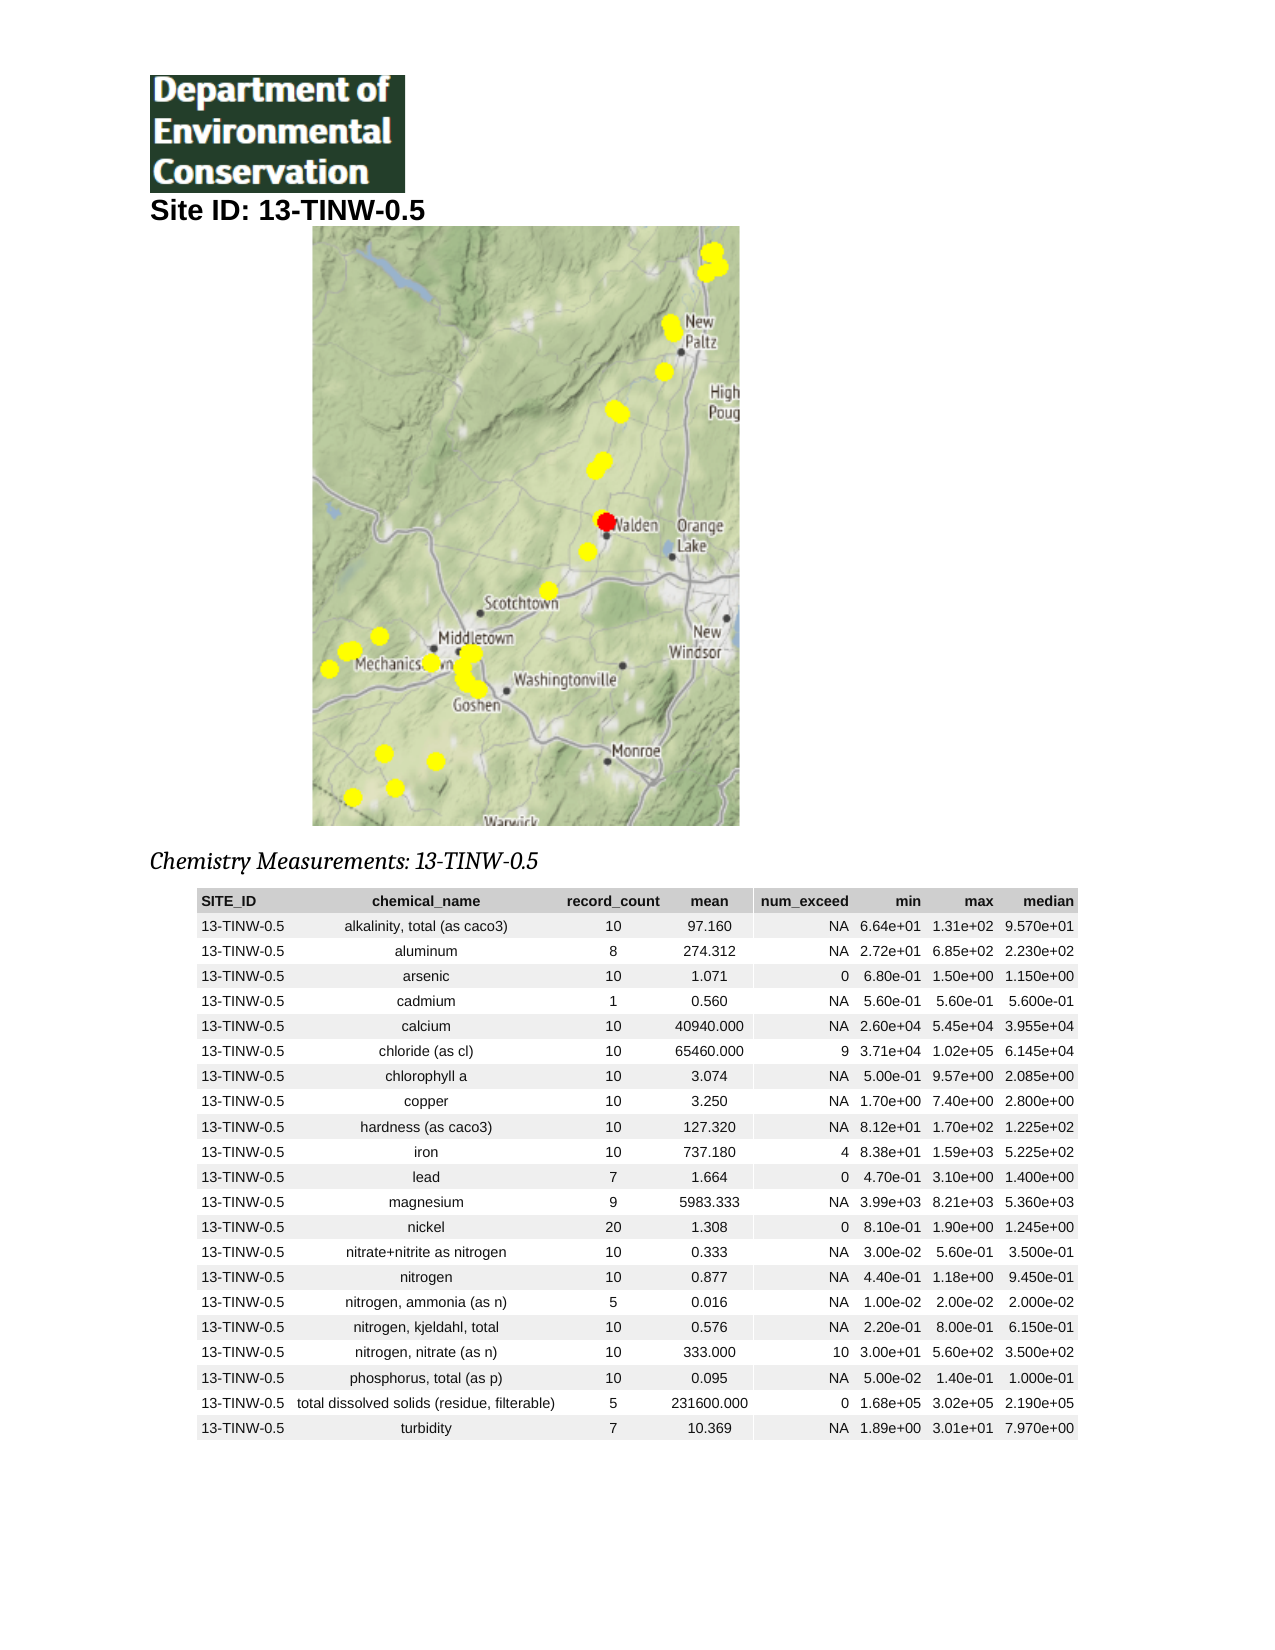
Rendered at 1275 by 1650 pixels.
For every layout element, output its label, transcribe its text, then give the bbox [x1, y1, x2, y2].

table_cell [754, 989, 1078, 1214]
subtitle Site ID: 13-TINW-0.5 [150, 192, 1125, 226]
picture [150, 226, 901, 826]
text Chemistry Measurements: 13-TINW-0.5 [150, 847, 1125, 876]
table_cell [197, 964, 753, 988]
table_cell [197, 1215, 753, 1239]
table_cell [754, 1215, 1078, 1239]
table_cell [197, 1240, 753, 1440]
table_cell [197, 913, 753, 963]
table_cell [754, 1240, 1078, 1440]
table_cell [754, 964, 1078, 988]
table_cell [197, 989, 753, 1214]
picture [150, 75, 406, 193]
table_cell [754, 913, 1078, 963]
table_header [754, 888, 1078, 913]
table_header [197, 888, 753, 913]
